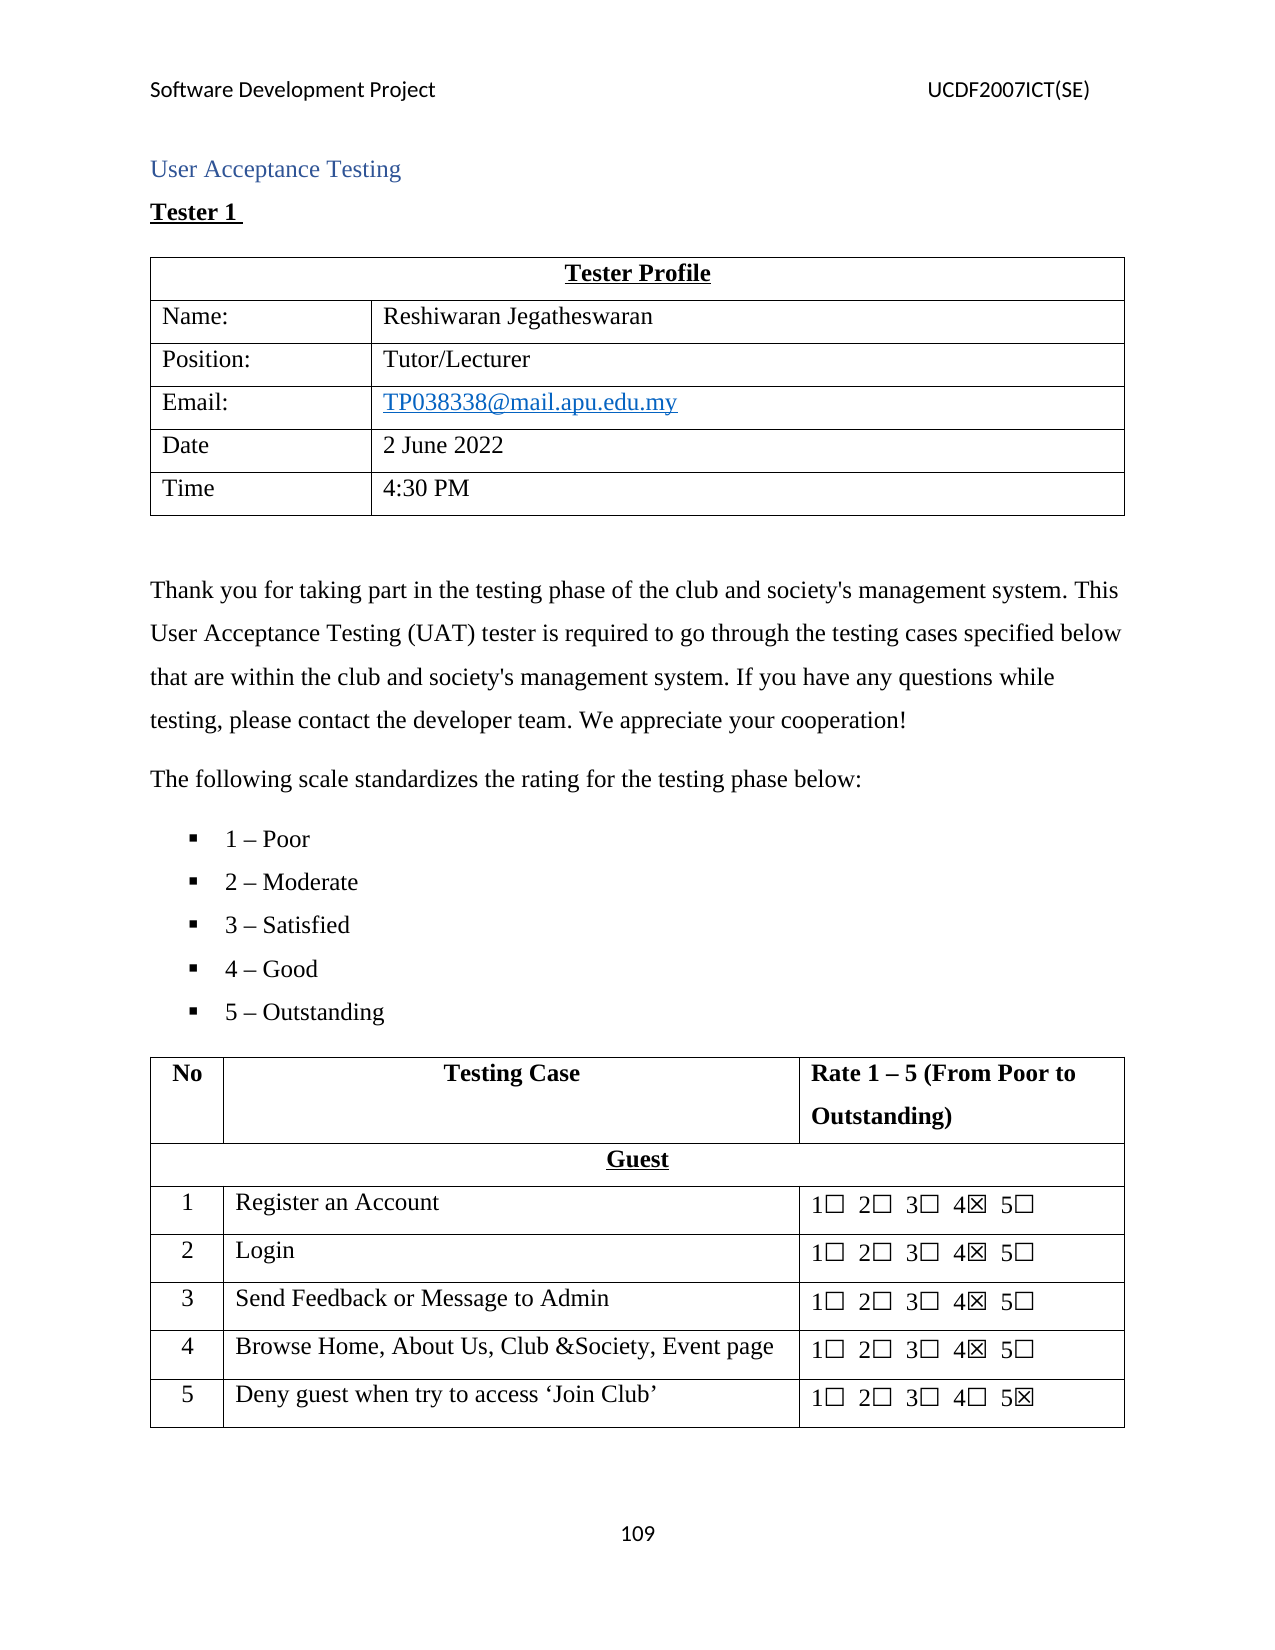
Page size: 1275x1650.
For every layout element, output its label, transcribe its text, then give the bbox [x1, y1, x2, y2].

table_cell 3 [151, 1283, 223, 1330]
table_cell TP038338@mail.apu.edu.my [372, 387, 1124, 429]
table_cell Send Feedback or Message to Admin [224, 1283, 799, 1330]
text The following scale standardizes the rating for the testing phase below: [150, 764, 1125, 793]
table_cell Tutor/Lecturer [372, 344, 1124, 386]
table_cell 1 [151, 1187, 223, 1234]
table_cell Date [151, 430, 371, 472]
table_cell 5 [151, 1380, 223, 1427]
table_cell 1 2 3 4 5 [800, 1380, 1124, 1427]
table_cell 2 [151, 1235, 223, 1282]
table_cell 4 [151, 1331, 223, 1378]
text Thank you for taking part in the testing phase of the club and society's management system. This User Acceptance Testing (UAT) tester is required to go through the testing cases specified below that are within the club and society's management system. If you have any questions while testing, please contact the developer team. We appreciate your cooperation! [150, 575, 1125, 733]
list 4 – Good [187, 954, 1125, 982]
table_cell Login [224, 1235, 799, 1282]
table_cell 2 June 2022 [372, 430, 1124, 472]
table_cell Deny guest when try to access ‘Join Club’ [224, 1380, 799, 1427]
table_cell Browse Home, About Us, Club &Society, Event page [224, 1331, 799, 1378]
table_cell Guest [151, 1144, 1124, 1186]
table_header No [151, 1058, 223, 1143]
table_cell 1 2 3 4 5 [800, 1187, 1124, 1234]
list 1 – Poor [187, 824, 1125, 853]
table_header Tester Profile [151, 258, 1124, 300]
table_cell Register an Account [224, 1187, 799, 1234]
table_cell Position: [151, 344, 371, 386]
table_cell Name: [151, 301, 371, 343]
table_cell 1 2 3 4 5 [800, 1235, 1124, 1282]
table_cell Time [151, 473, 371, 514]
text Tester 1 [150, 197, 1125, 226]
subtitle User Acceptance Testing [150, 154, 1125, 183]
table_header Rate 1 – 5 (From Poor to Outstanding) [800, 1058, 1124, 1143]
table_cell Email: [151, 387, 371, 429]
list 3 – Satisfied [187, 911, 1125, 939]
table_cell Reshiwaran Jegatheswaran [372, 301, 1124, 343]
table_header Testing Case [224, 1058, 799, 1143]
list 5 – Outstanding [187, 997, 1125, 1026]
table_cell 1 2 3 4 5 [800, 1331, 1124, 1378]
table_cell 1 2 3 4 5 [800, 1283, 1124, 1330]
list 2 – Moderate [187, 867, 1125, 896]
table_cell 4:30 PM [372, 473, 1124, 514]
